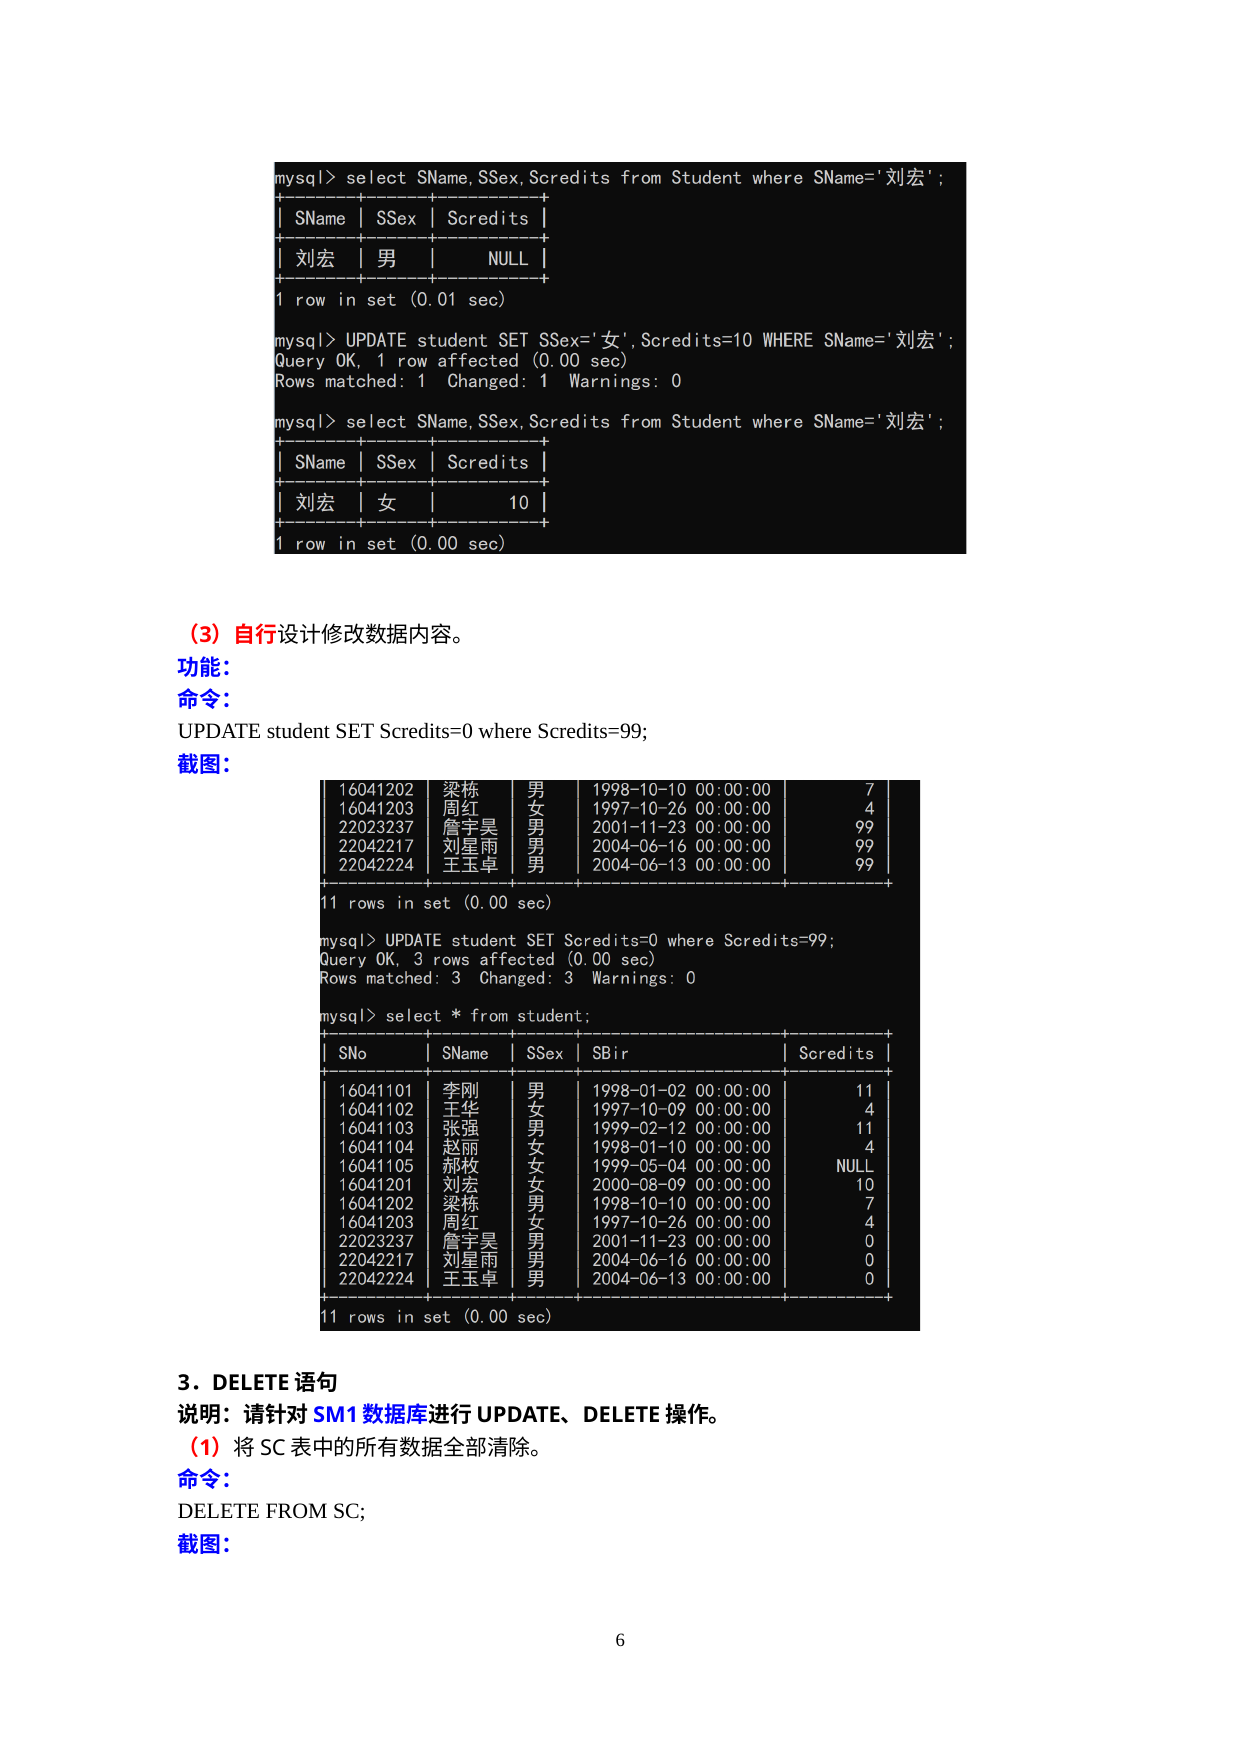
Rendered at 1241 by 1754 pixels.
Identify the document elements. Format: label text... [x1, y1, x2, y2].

text 说明：请针对SM1数据库进行UPDATE、DELETE操作。 [177, 1397, 1063, 1429]
text 3．DELETE语句 [177, 1364, 1063, 1397]
text 命令： [177, 1462, 1063, 1494]
text 截图： [177, 747, 1063, 779]
text 截图： [177, 1527, 1063, 1559]
picture [320, 779, 921, 1331]
text 命令： [177, 682, 1063, 714]
text （3）自行设计修改数据内容。 [177, 617, 1063, 649]
text 功能： [177, 649, 1063, 682]
picture [273, 162, 967, 554]
text DELETE FROM SC; [177, 1494, 1063, 1527]
text （1）将SC表中的所有数据全部清除。 [177, 1429, 1063, 1462]
text UPDATE student SET Scredits=0 where Scredits=99; [177, 714, 1063, 747]
